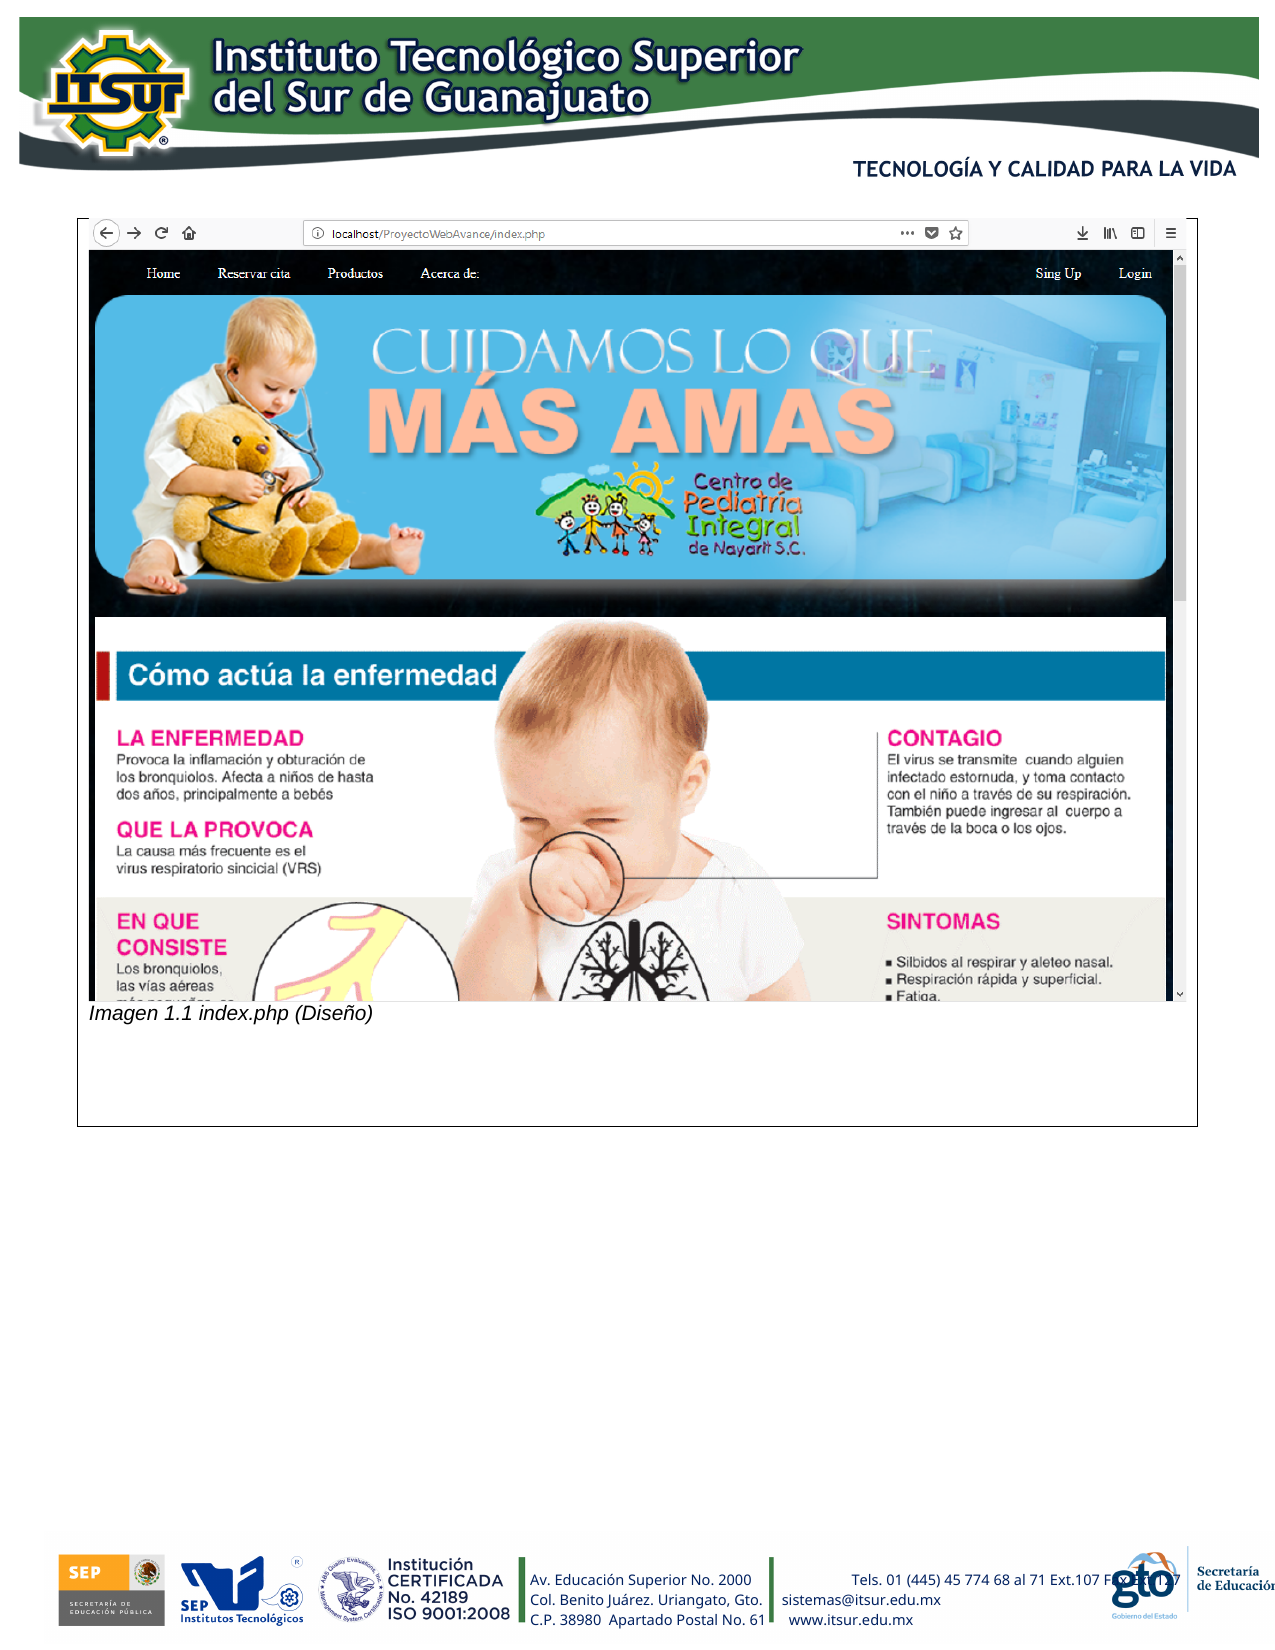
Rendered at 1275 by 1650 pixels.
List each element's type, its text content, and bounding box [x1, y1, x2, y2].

picture [88, 218, 1187, 1002]
picture [43, 1531, 1275, 1644]
picture [19, 17, 1259, 196]
table_cell Imagen 1 index.php Este es el pedazo de código que dará despliegue a las demás funciones, donde habrá breves informaciones y donde se podrá redirigir a diferentes páginas en las opciones que se presente. Y donde asi quedo el diseño en la siguiente imagen que se mostrara. Imagen 1.1 index.php (Diseño) Imagen 2 login.php Este fragmento de código es la parte donde los clientes como el administrador puedan entrar al sistema, donde solicitara el nombre del usuario y su contraseña. Donde los datos los validará desde la base de datos, donde se registrará el usuario. Imagen 2.1 login.php Imagen 3 sing_up.php Este fragmento de código es para que los diferentes clientes que entren puedan registrarse donde se les solicitara el nombre de la persona, sus apellidos, el usuario que piensa manejar, su correo electrónico, la contraseña y confirmar su contraseña. Donde todos esos datos serán guardados en la base de datos. Y a continuación se mostrará como quedo la página de registro. Imagen 3.1 sing_up.php Imagen 4 Productos.php Este fragmento de codigo nos permite entrar a la base de datos, y donde podremos hacer que los diferentes productos nuevo se puedan, ingresan nuevos productos, editarlos y eliminarlos si es necesario dependiendo del administrador. Donde los productos se mostraran en una tabla donde se veran los productos ya guardados y los nuevos a registrar. Imagen 5 catalogoProducts.php En el codigo que se muestra arriba lo que hacemos es poder mostrar los diferentes productos que tiene a la venta el administrador, se tenia pensando que el usuario una vez registrado pudiera apartar sus productos y luego pasar a comprarlos. Pero por el tiempo no pudimos aplicar esa opcion y no funciona. Imagen 6 Conexión.php Este fragmento de código nos permite conectarnos a la base de datos para el uso de las vistas pasadas, ya que con la conexión podremos insertar, eliminar y editar. Podemos agregar los usuarios que lograran usar la aplicación. Y donde el administrador podrá editar, eliminar e insertar los diferentes productos, que se entregan nuevos del proveedor. [78, 219, 1197, 1126]
